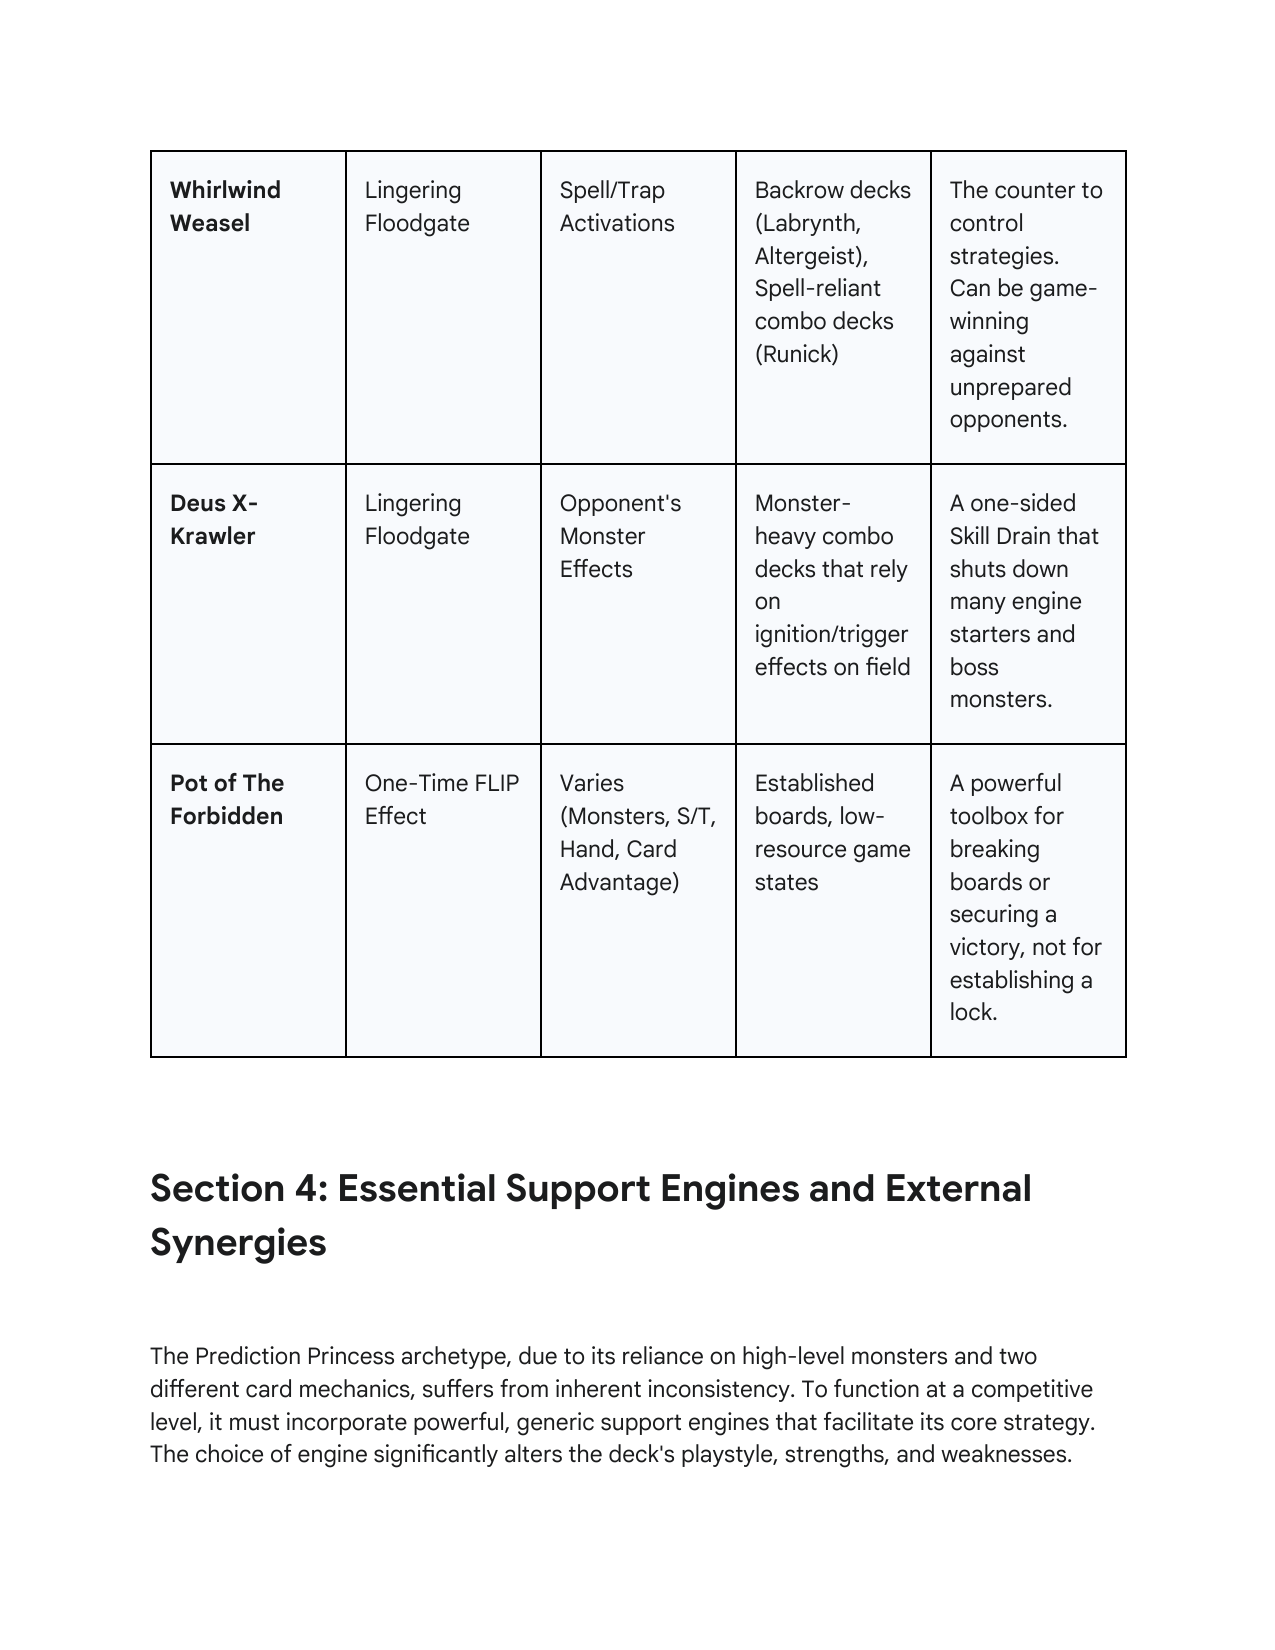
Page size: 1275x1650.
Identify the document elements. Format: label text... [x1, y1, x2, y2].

table_cell The counter to control strategies. Can be game-winning against unprepared opponents. [932, 152, 1125, 463]
table_cell Lingering Floodgate [347, 465, 540, 743]
table_cell Established boards, low-resource game states [737, 745, 930, 1056]
subtitle Section 4: Essential Support Engines and External Synergies [150, 1165, 1125, 1266]
table_cell Whirlwind Weasel [152, 152, 345, 463]
table_cell Deus X-Krawler [152, 465, 345, 743]
table_cell Pot of The Forbidden [152, 745, 345, 1056]
table_cell A powerful toolbox for breaking boards or securing a victory, not for establishing a lock. [932, 745, 1125, 1056]
table_cell Opponent's Monster Effects [542, 465, 735, 743]
table_cell Lingering Floodgate [347, 152, 540, 463]
table_cell Varies (Monsters, S/T, Hand, Card Advantage) [542, 745, 735, 1056]
table_cell Monster-heavy combo decks that rely on ignition/trigger effects on field [737, 465, 930, 743]
table_cell Spell/Trap Activations [542, 152, 735, 463]
text The Prediction Princess archetype, due to its reliance on high-level monsters and two different card mechanics, suffers from inherent inconsistency. To function at a competitive level, it must incorporate powerful, generic support engines that facilitate its core strategy. The choice of engine significantly alters the deck's playstyle, strengths, and weaknesses. [150, 1343, 1125, 1469]
table_cell Backrow decks (Labrynth, Altergeist), Spell-reliant combo decks (Runick) [737, 152, 930, 463]
table_cell A one-sided Skill Drain that shuts down many engine starters and boss monsters. [932, 465, 1125, 743]
table_cell One-Time FLIP Effect [347, 745, 540, 1056]
